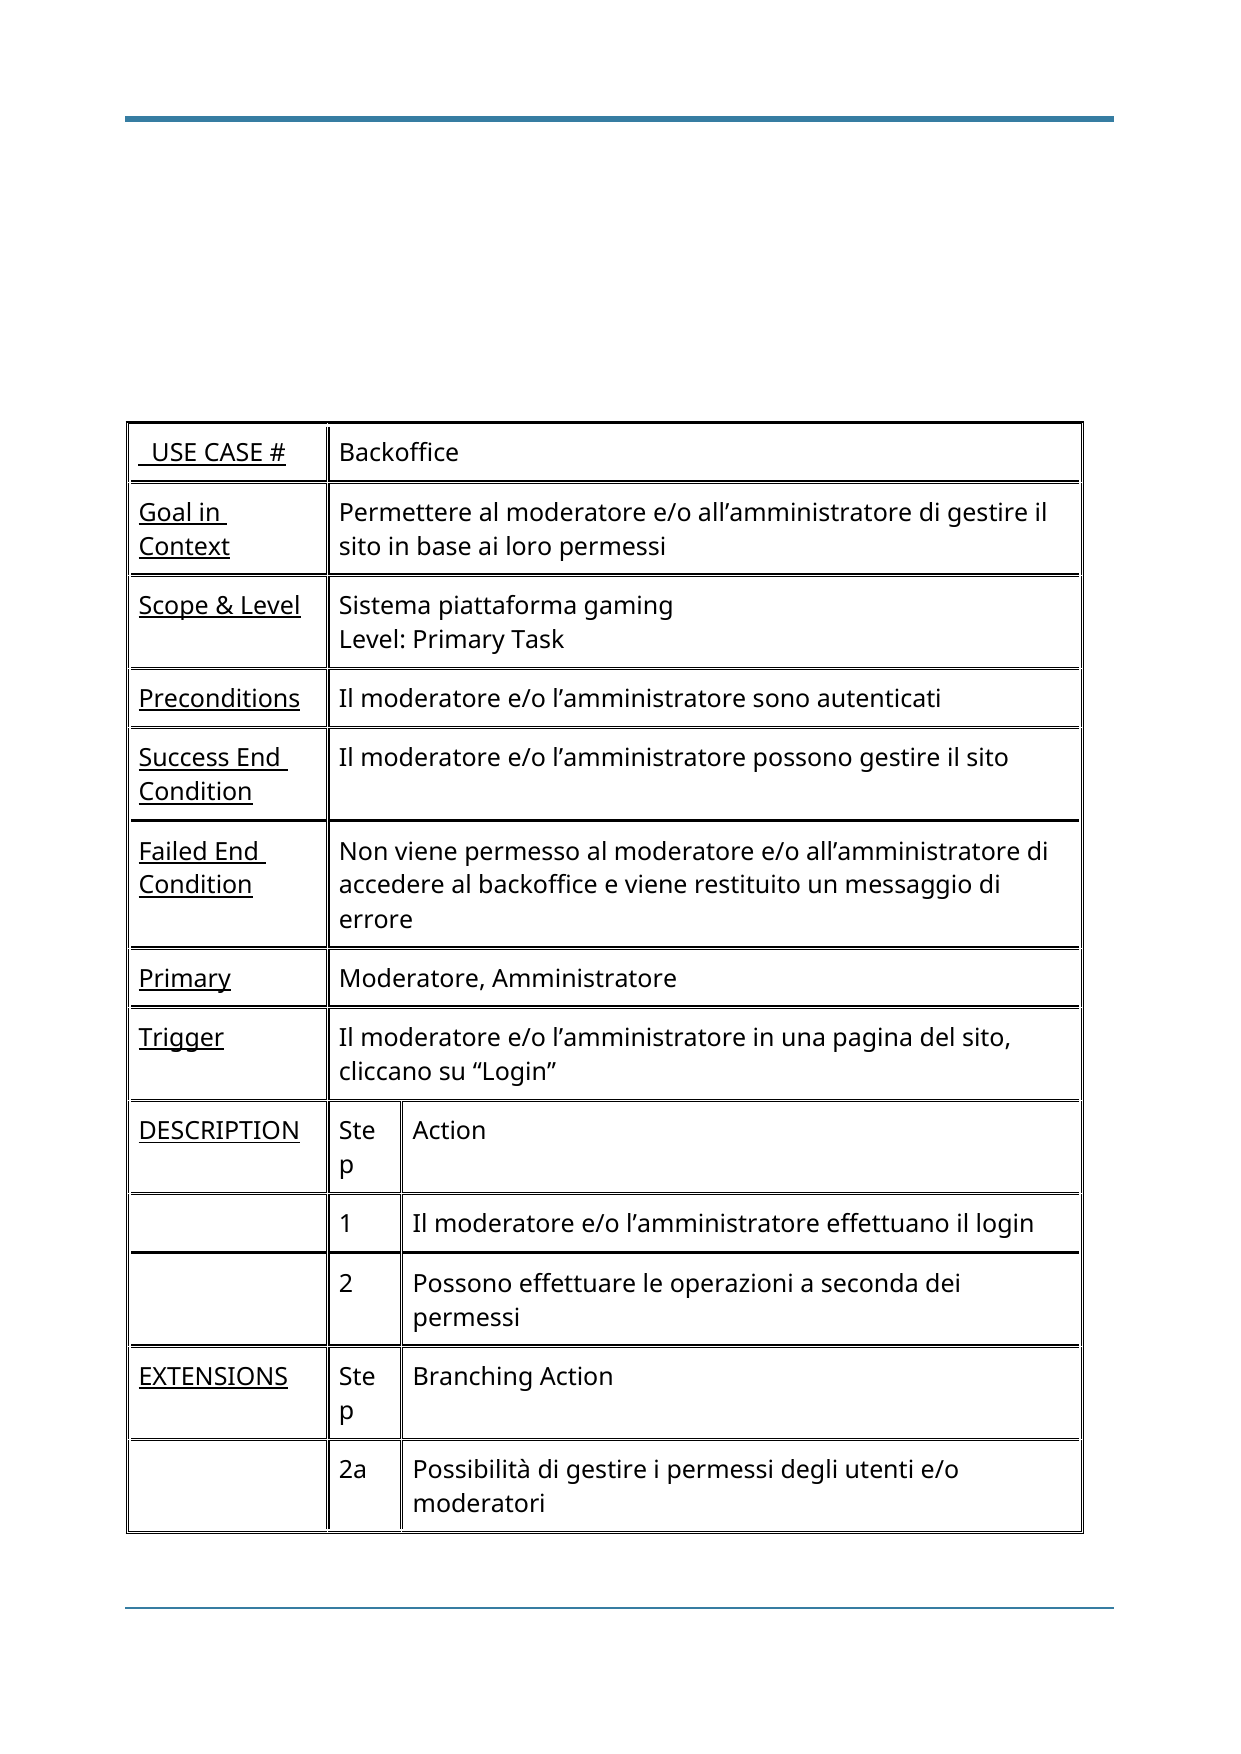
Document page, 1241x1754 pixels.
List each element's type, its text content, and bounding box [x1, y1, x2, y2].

table_cell EXTENSIONS [129, 1344, 326, 1437]
table_cell Il moderatore e/o l’amministratore possono gestire il sito [328, 726, 1082, 819]
table_cell Failed End Condition [129, 819, 326, 946]
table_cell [401, 1438, 1081, 1531]
table_cell Possono effettuare le operazioni a seconda dei permessi [403, 1251, 1081, 1344]
table_cell 2 [330, 1254, 400, 1344]
table_cell Moderatore, Amministratore [330, 946, 1081, 1005]
table_cell 1 [330, 1195, 400, 1251]
table_cell Scope & Level [129, 573, 326, 667]
table_cell Il moderatore e/o l’amministratore effettuano il login [401, 1192, 1082, 1251]
table_header USE CASE # [129, 423, 328, 480]
table_cell 2a [328, 1441, 401, 1531]
table_cell Sistema piattaforma gaming Level: Primary Task [330, 573, 1081, 667]
table_cell Goal in Context [129, 480, 326, 573]
table_cell Il moderatore e/o l’amministratore sono autenticati [328, 667, 1082, 726]
table_cell Preconditions [127, 667, 328, 726]
table_cell Il moderatore e/o l’amministratore in una pagina del sito, cliccano su “Login” [330, 1005, 1081, 1099]
table_cell Success End Condition [127, 726, 328, 819]
table_cell Non viene permesso al moderatore e/o all’amministratore di accedere al backoffice e viene restituito un messaggio di errore [330, 819, 1081, 946]
table_cell Permettere al moderatore e/o all’amministratore di gestire il sito in base ai loro permessi [330, 480, 1081, 573]
table_cell Trigger [129, 1005, 326, 1099]
table_cell Action [401, 1099, 1082, 1192]
table_cell Step [330, 1348, 400, 1437]
table_cell Primary [129, 946, 326, 1005]
table_cell [129, 1251, 326, 1344]
table_cell Branching Action [403, 1344, 1081, 1437]
table_cell [127, 1192, 328, 1251]
table_cell DESCRIPTION [127, 1099, 328, 1192]
table_cell [129, 1438, 328, 1531]
table_cell Step [330, 1102, 400, 1192]
table_header Backoffice [328, 424, 1081, 480]
